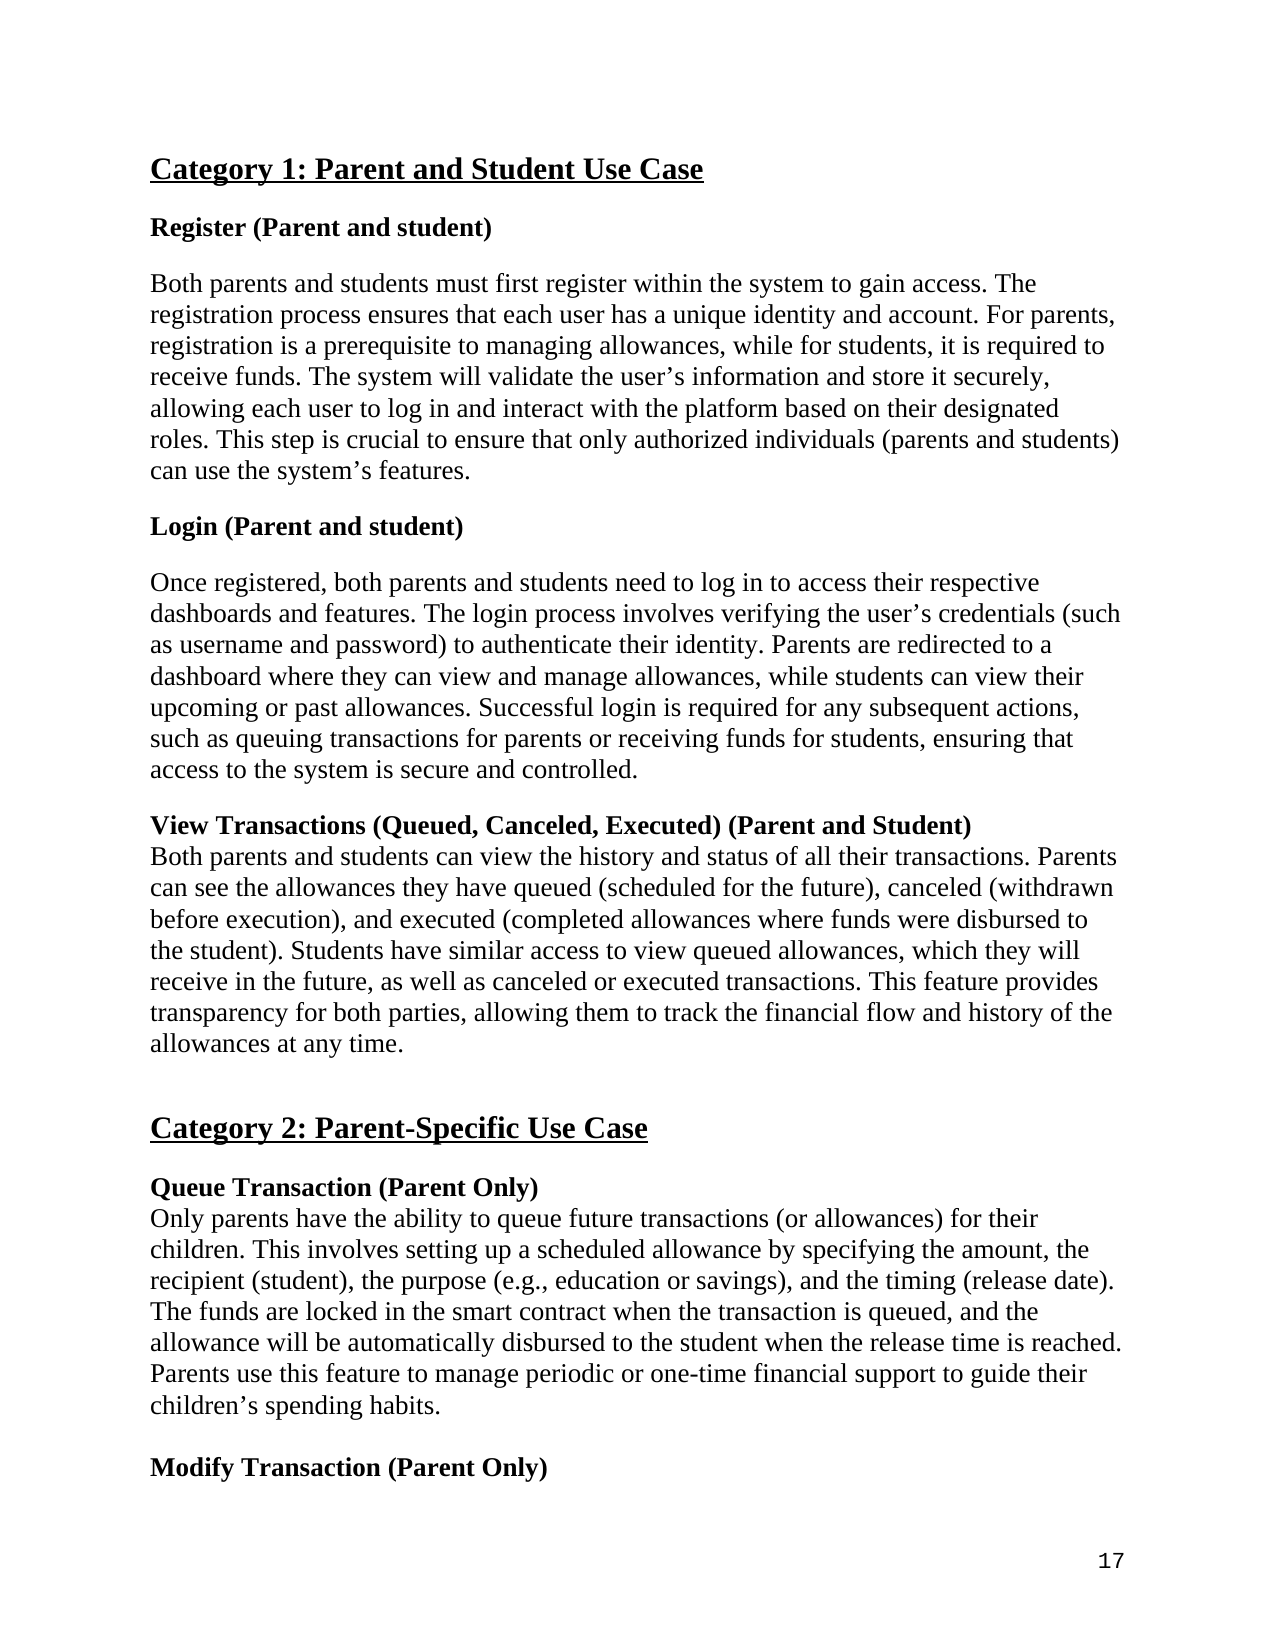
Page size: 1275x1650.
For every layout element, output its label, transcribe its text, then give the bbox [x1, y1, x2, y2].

text Both parents and students can view the history and status of all their transactions. Parents can see the allowances they have queued (scheduled for the future), canceled (withdrawn before execution), and executed (completed allowances where funds were disbursed to the student). Students have similar access to view queued allowances, which they will receive in the future, as well as canceled or executed transactions. This feature provides transparency for both parties, allowing them to track the financial flow and history of the allowances at any time. [150, 840, 1125, 1058]
text Modify Transaction (Parent Only) [150, 1451, 1125, 1482]
text Both parents and students must first register within the system to gain access. The registration process ensures that each user has a unique identity and account. For parents, registration is a prerequisite to managing allowances, while for students, it is required to receive funds. The system will validate the user’s information and store it securely, allowing each user to log in and interact with the platform based on their designated roles. This step is crucial to ensure that only authorized individuals (parents and students) can use the system’s features. [150, 267, 1125, 485]
text Category 2: Parent-Specific Use Case [150, 1110, 1125, 1146]
text View Transactions (Queued, Canceled, Executed) (Parent and Student) [150, 809, 1125, 840]
text Once registered, both parents and students need to log in to access their respective dashboards and features. The login process involves verifying the user’s credentials (such as username and password) to authenticate their identity. Parents are redirected to a dashboard where they can view and manage allowances, while students can view their upcoming or past allowances. Successful login is required for any subsequent actions, such as queuing transactions for parents or receiving funds for students, ensuring that access to the system is secure and controlled. [150, 566, 1125, 784]
text Only parents have the ability to queue future transactions (or allowances) for their children. This involves setting up a scheduled allowance by specifying the amount, the recipient (student), the purpose (e.g., education or savings), and the timing (release date). The funds are locked in the smart contract when the transaction is queued, and the allowance will be automatically disbursed to the student when the release time is reached. Parents use this feature to manage periodic or one-time financial support to guide their children’s spending habits. [150, 1202, 1125, 1420]
text Category 1: Parent and Student Use Case [150, 150, 1125, 186]
text Queue Transaction (Parent Only) [150, 1171, 1125, 1202]
text Register (Parent and student) [150, 211, 1125, 242]
text Login (Parent and student) [150, 510, 1125, 541]
